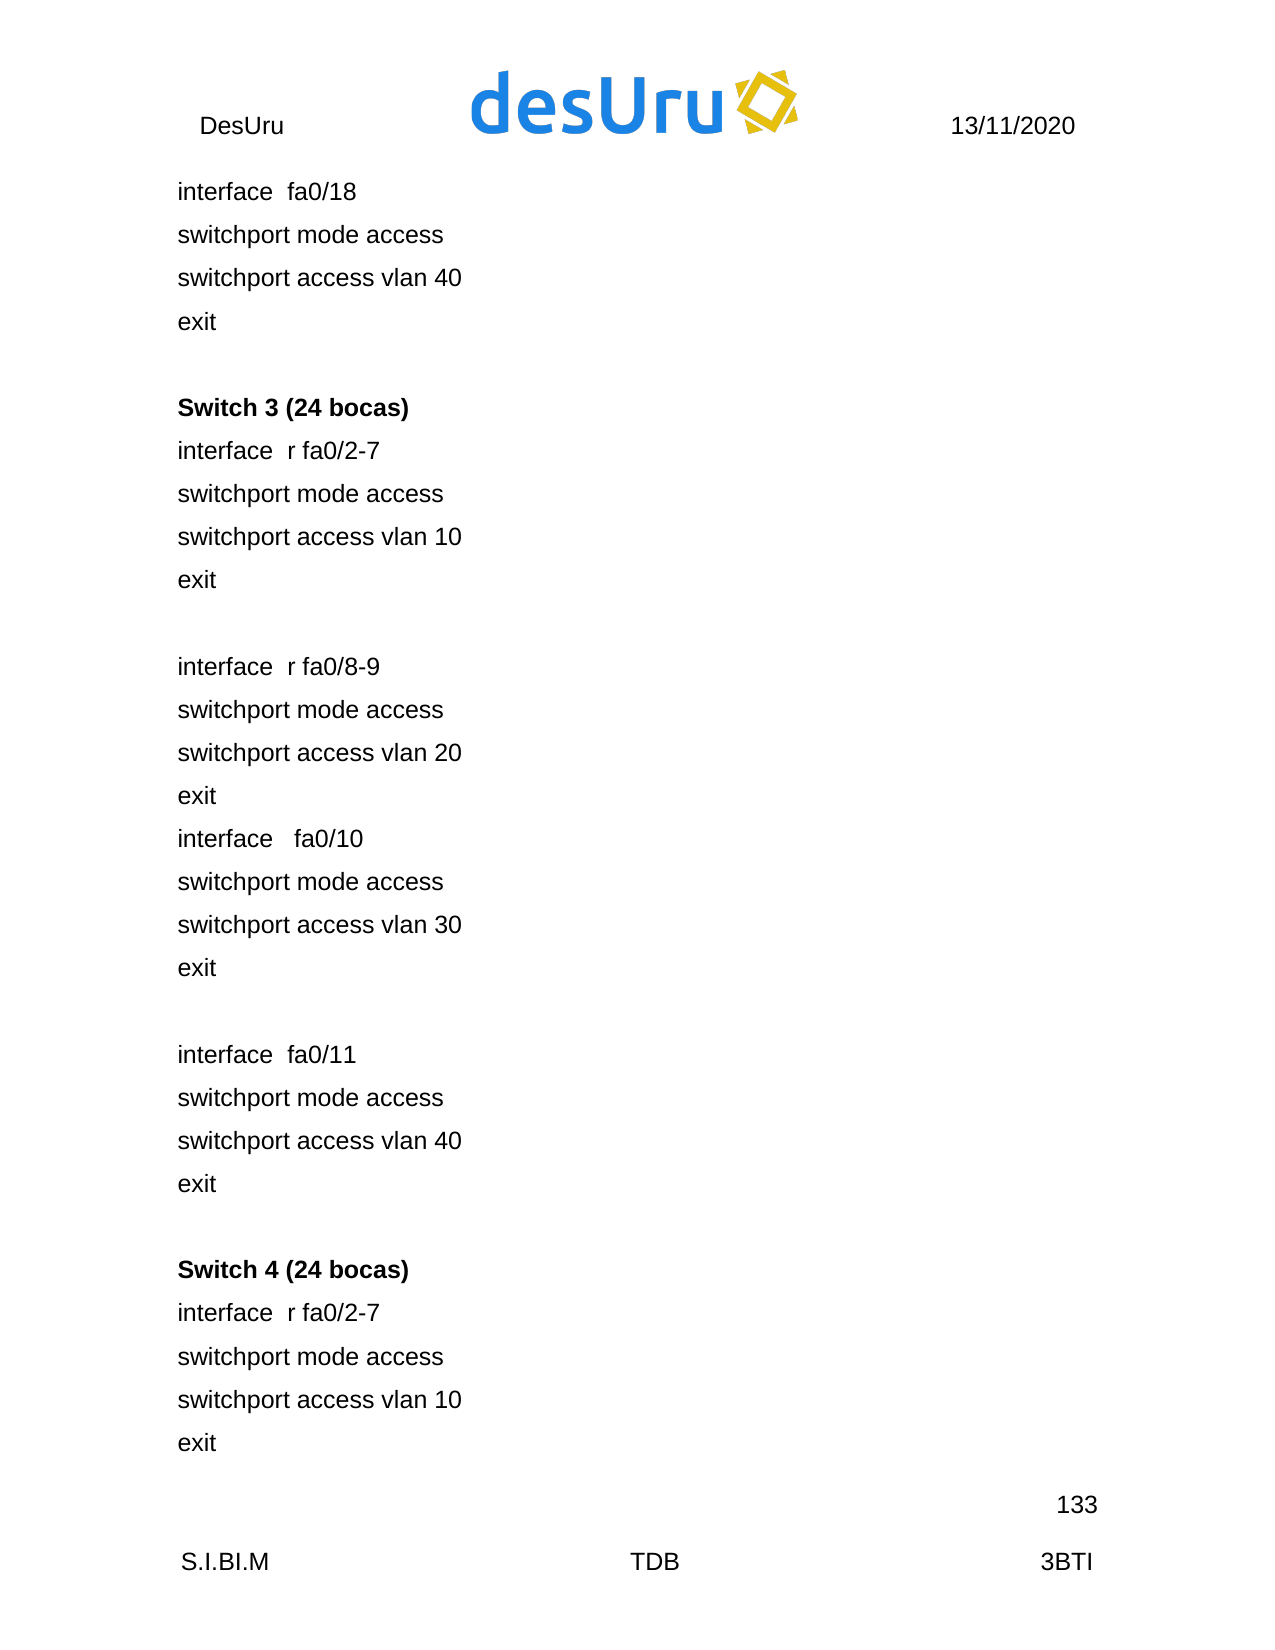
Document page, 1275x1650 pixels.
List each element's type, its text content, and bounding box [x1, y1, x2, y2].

text exit [177, 565, 1098, 594]
text switchport mode access [177, 695, 1098, 723]
text switchport mode access [177, 220, 1098, 249]
text switchport access vlan 30 [177, 910, 1098, 939]
text interface fa0/11 [177, 1040, 1098, 1068]
text interface r fa0/8-9 [177, 652, 1098, 680]
text interface r fa0/2-7 [177, 436, 1098, 465]
text interface r fa0/2-7 [177, 1298, 1098, 1327]
text switchport mode access [177, 1083, 1098, 1112]
text interface fa0/10 [177, 824, 1098, 853]
text exit [177, 307, 1098, 335]
text switchport access vlan 10 [177, 522, 1098, 551]
text switchport mode access [177, 1342, 1098, 1370]
text exit [177, 1428, 1098, 1457]
text exit [177, 953, 1098, 982]
picture [471, 70, 798, 134]
text interface fa0/18 [177, 177, 1098, 206]
text Switch 3 (24 bocas) [177, 393, 1098, 422]
text switchport mode access [177, 867, 1098, 896]
text exit [177, 1169, 1098, 1198]
text switchport access vlan 40 [177, 263, 1098, 292]
text switchport access vlan 20 [177, 738, 1098, 767]
text switchport mode access [177, 479, 1098, 508]
text Switch 4 (24 bocas) [177, 1255, 1098, 1284]
text switchport access vlan 40 [177, 1126, 1098, 1155]
text switchport access vlan 10 [177, 1385, 1098, 1413]
text exit [177, 781, 1098, 810]
